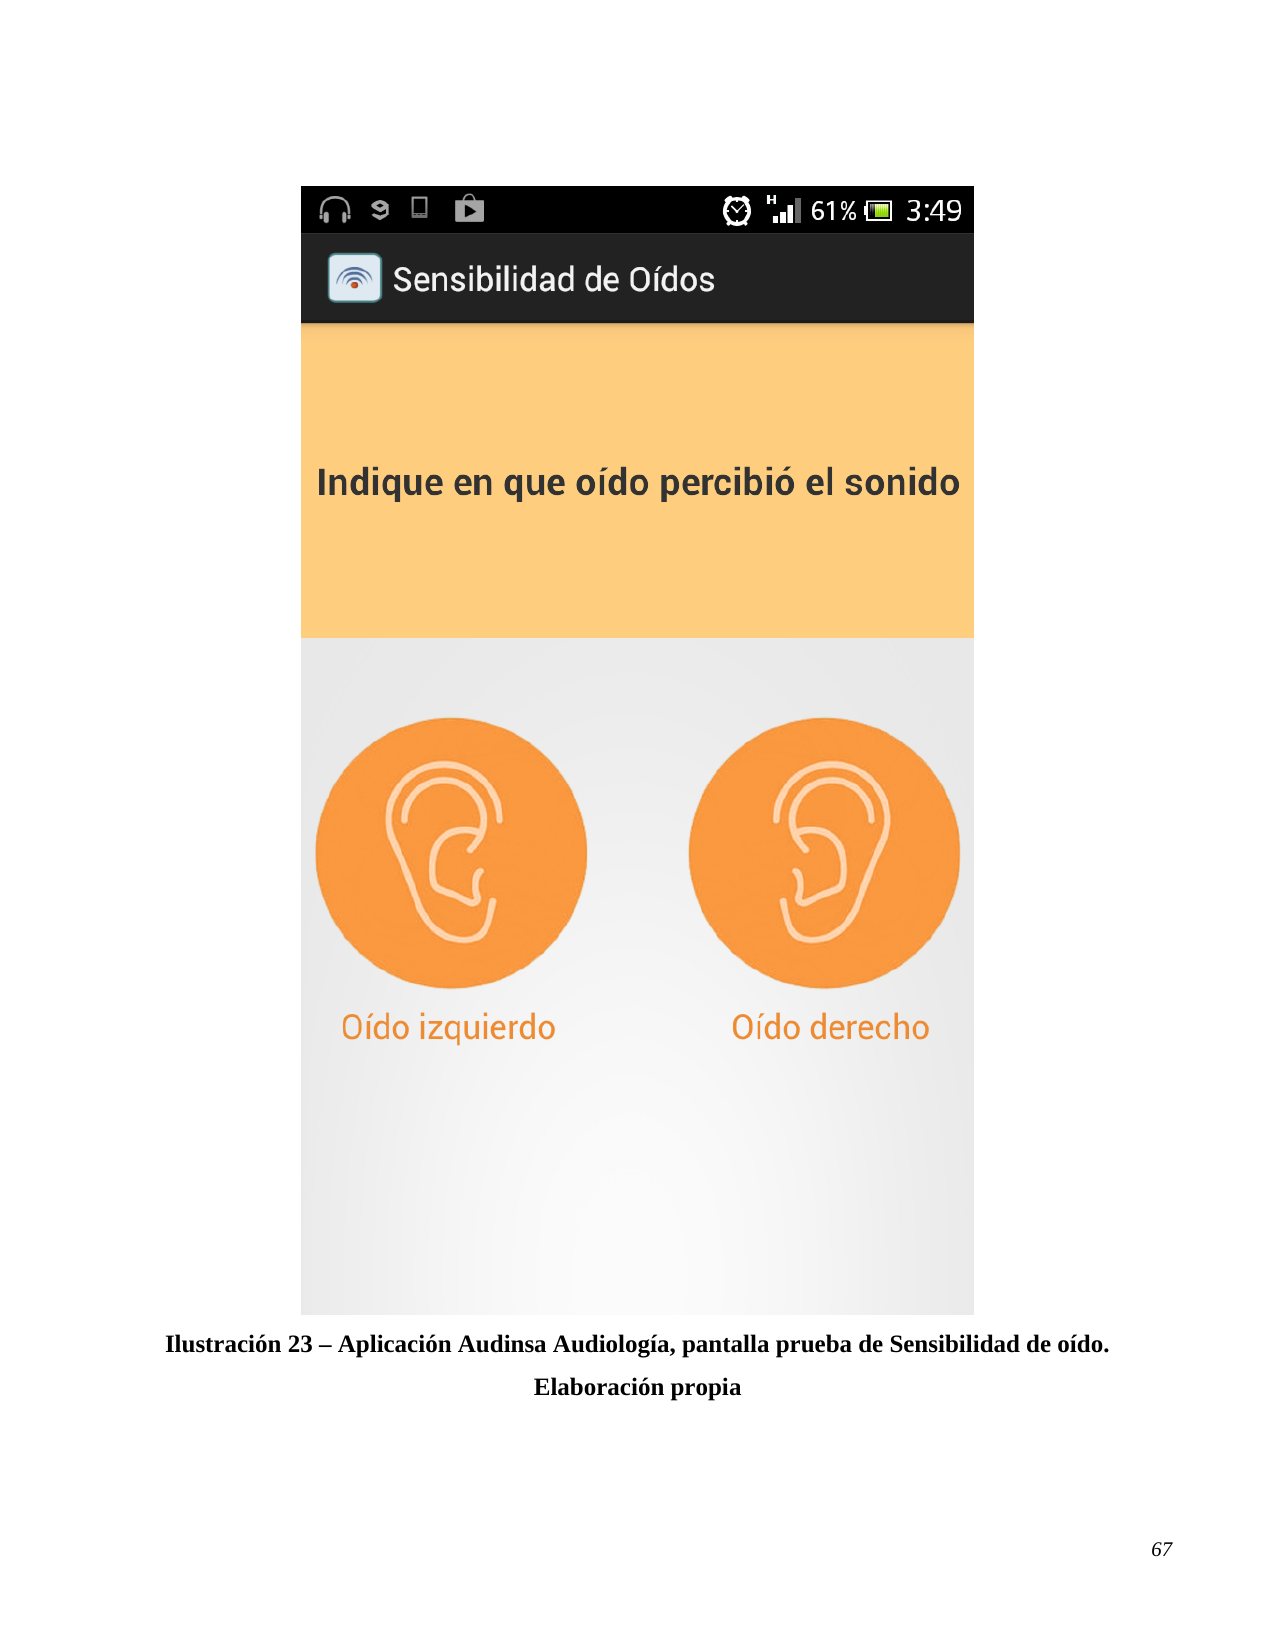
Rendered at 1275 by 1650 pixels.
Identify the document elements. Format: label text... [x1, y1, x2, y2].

picture [301, 186, 974, 1315]
text Elaboración propia [103, 1372, 1172, 1401]
text Ilustración 23 – Aplicación Audinsa Audiología, pantalla prueba de Sensibilidad de oído. [103, 1329, 1172, 1358]
